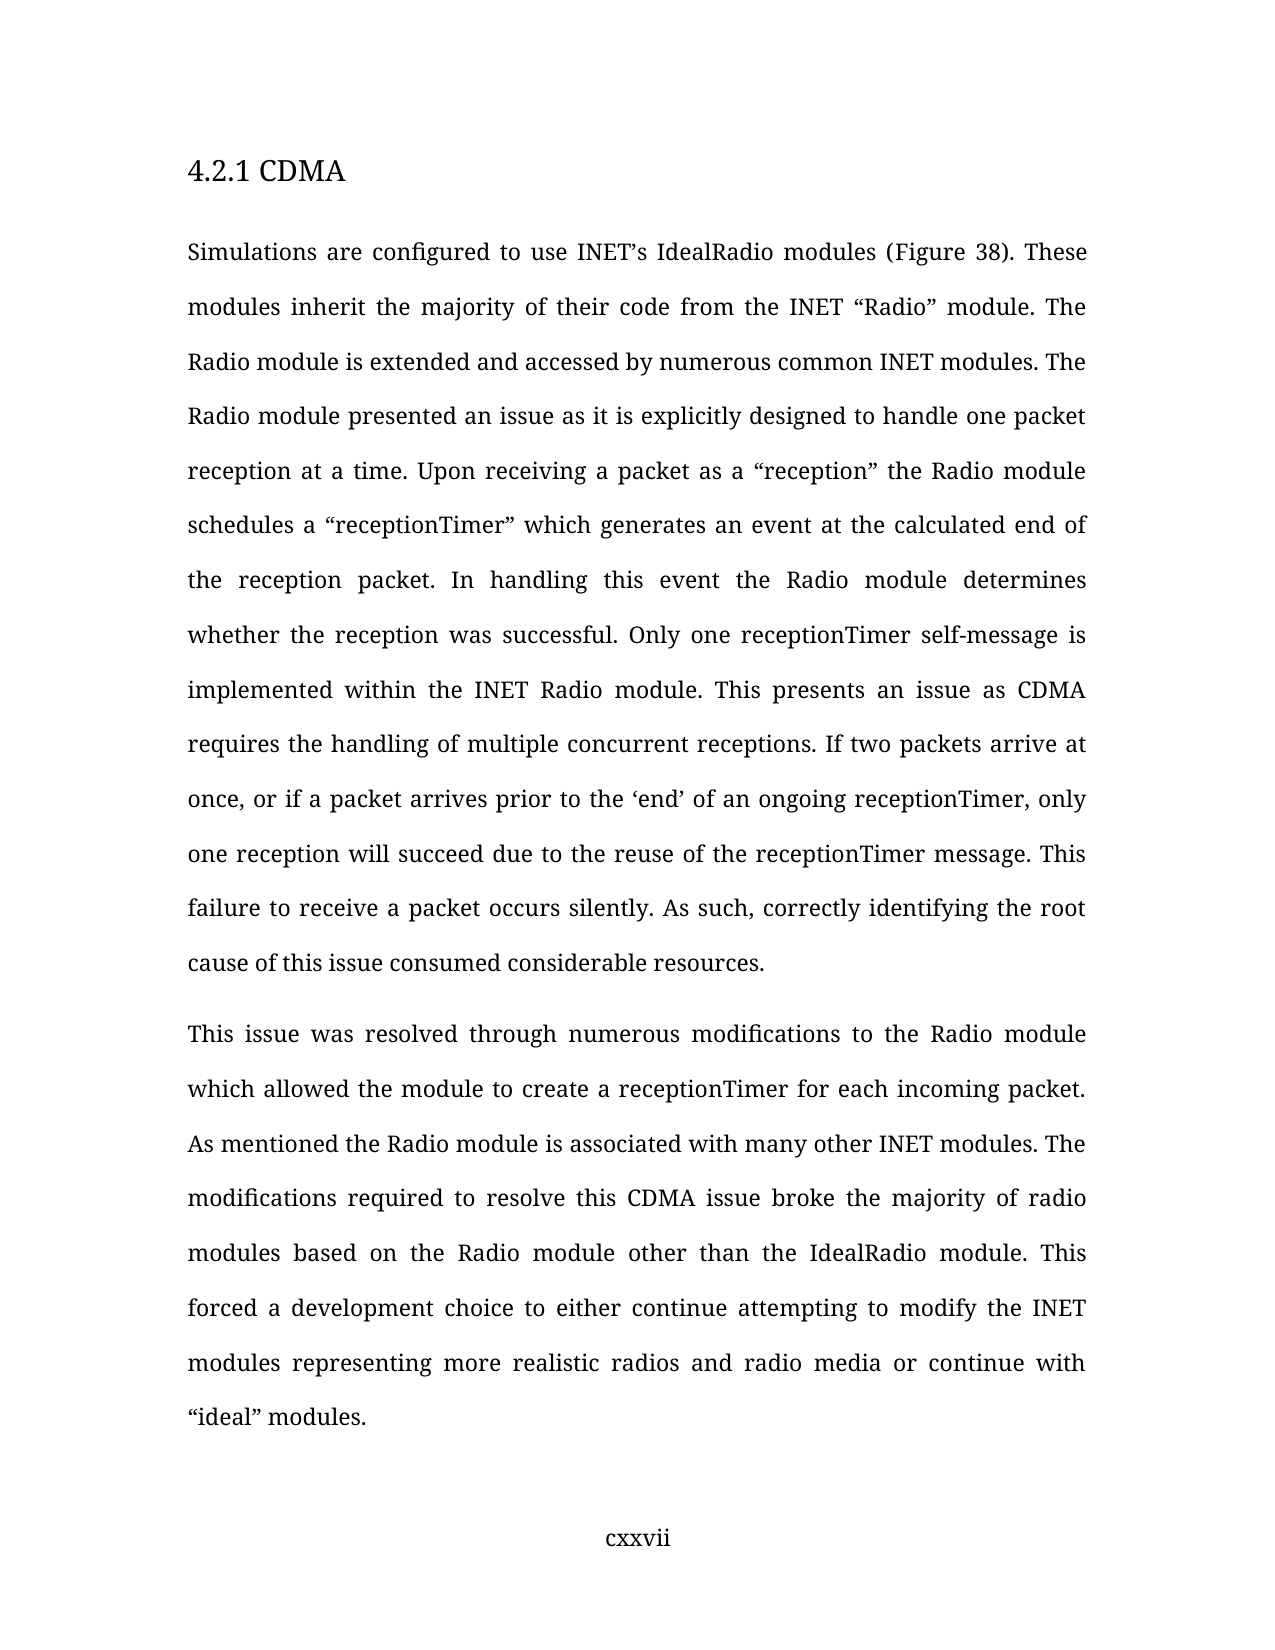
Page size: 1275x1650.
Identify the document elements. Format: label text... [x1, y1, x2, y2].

text Simulations are configured to use INET’s IdealRadio modules (Figure 38). These modules inherit the majority of their code from the INET “Radio” module. The Radio module is extended and accessed by numerous common INET modules. The Radio module presented an issue as it is explicitly designed to handle one packet reception at a time. Upon receiving a packet as a “reception” the Radio module schedules a “receptionTimer” which generates an event at the calculated end of the reception packet. In handling this event the Radio module determines whether the reception was successful. Only one receptionTimer self-message is implemented within the INET Radio module. This presents an issue as CDMA requires the handling of multiple concurrent receptions. If two packets arrive at once, or if a packet arrives prior to the ‘end’ of an ongoing receptionTimer, only one reception will succeed due to the reuse of the receptionTimer message. This failure to receive a packet occurs silently. As such, correctly identifying the root cause of this issue consumed considerable resources. [187, 236, 1087, 978]
subtitle CDMA [187, 150, 1087, 190]
text This issue was resolved through numerous modifications to the Radio module which allowed the module to create a receptionTimer for each incoming packet. As mentioned the Radio module is associated with many other INET modules. The modifications required to resolve this CDMA issue broke the majority of radio modules based on the Radio module other than the IdealRadio module. This forced a development choice to either continue attempting to modify the INET modules representing more realistic radios and radio media or continue with “ideal” modules. [187, 1018, 1087, 1432]
